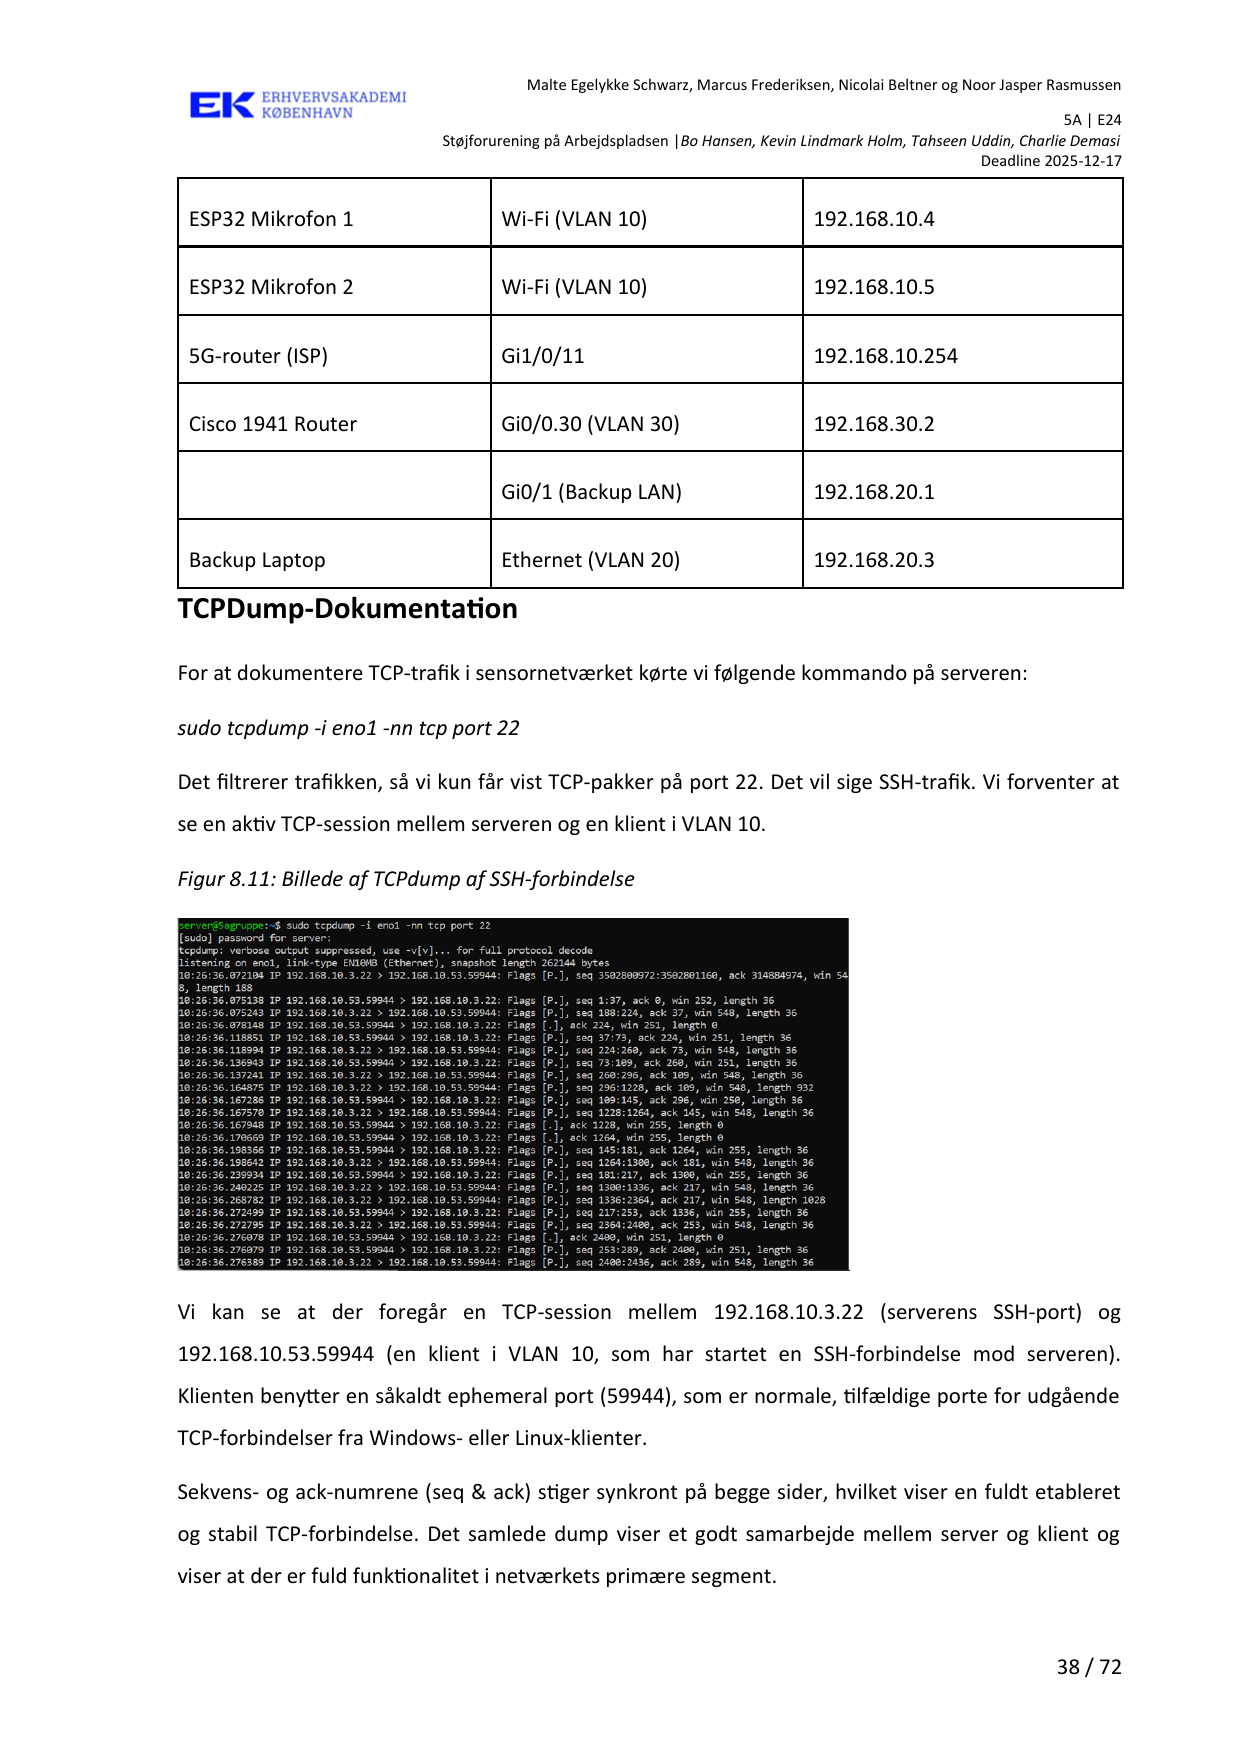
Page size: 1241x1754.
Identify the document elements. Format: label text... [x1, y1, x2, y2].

table_cell 192.168.30.2 [804, 384, 1122, 450]
text TCPDump-Dokumentation [177, 589, 1122, 627]
table_cell ESP32 Mikrofon 1 [179, 179, 490, 245]
table_cell Gi0/0.30 (VLAN 30) [492, 384, 802, 450]
table_cell Wi-Fi (VLAN 10) [492, 248, 802, 314]
table_cell 5G-router (ISP) [179, 316, 490, 382]
text sudo tcpdump -i eno1 -nn tcp port 22 [177, 713, 1122, 741]
table_cell Gi1/0/11 [492, 316, 802, 382]
text Sekvens- og ack-numrene (seq & ack) stiger synkront på begge sider, hvilket viser en fuldt etableret og stabil TCP-forbindelse. Det samlede dump viser et godt samarbejde mellem server og klient og viser at der er fuld funktionalitet i netværkets primære segment. [177, 1477, 1122, 1589]
table_cell Cisco 1941 Router [179, 384, 490, 450]
text Vi kan se at der foregår en TCP-session mellem 192.168.10.3.22 (serverens SSH-port) og 192.168.10.53.59944 (en klient i VLAN 10, som har startet en SSH-forbindelse mod serveren). Klienten benytter en såkaldt ephemeral port (59944), som er normale, tilfældige porte for udgående TCP-forbindelser fra Windows- eller Linux-klienter. [177, 1297, 1122, 1451]
table_cell Wi-Fi (VLAN 10) [492, 179, 802, 245]
table_cell Gi0/1 (Backup LAN) [492, 452, 802, 518]
table_cell Ethernet (VLAN 20) [492, 520, 802, 587]
text For at dokumentere TCP-trafik i sensornetværket kørte vi følgende kommando på serveren: [177, 658, 1122, 686]
table_cell [179, 452, 490, 518]
table_cell 192.168.20.3 [804, 520, 1122, 587]
table_cell 192.168.10.254 [804, 316, 1122, 382]
picture [177, 918, 851, 1271]
table_cell 192.168.10.5 [804, 248, 1122, 314]
text Figur 8.11: Billede af TCPdump af SSH-forbindelse [177, 864, 1122, 892]
table_cell Backup Laptop [179, 520, 490, 587]
table_cell ESP32 Mikrofon 2 [179, 248, 490, 314]
table_cell 192.168.20.1 [804, 452, 1122, 518]
table_cell 192.168.10.4 [804, 179, 1122, 245]
text Det filtrerer trafikken, så vi kun får vist TCP-pakker på port 22. Det vil sige SSH-trafik. Vi forventer at se en aktiv TCP-session mellem serveren og en klient i VLAN 10. [177, 767, 1122, 837]
picture [177, 73, 420, 141]
